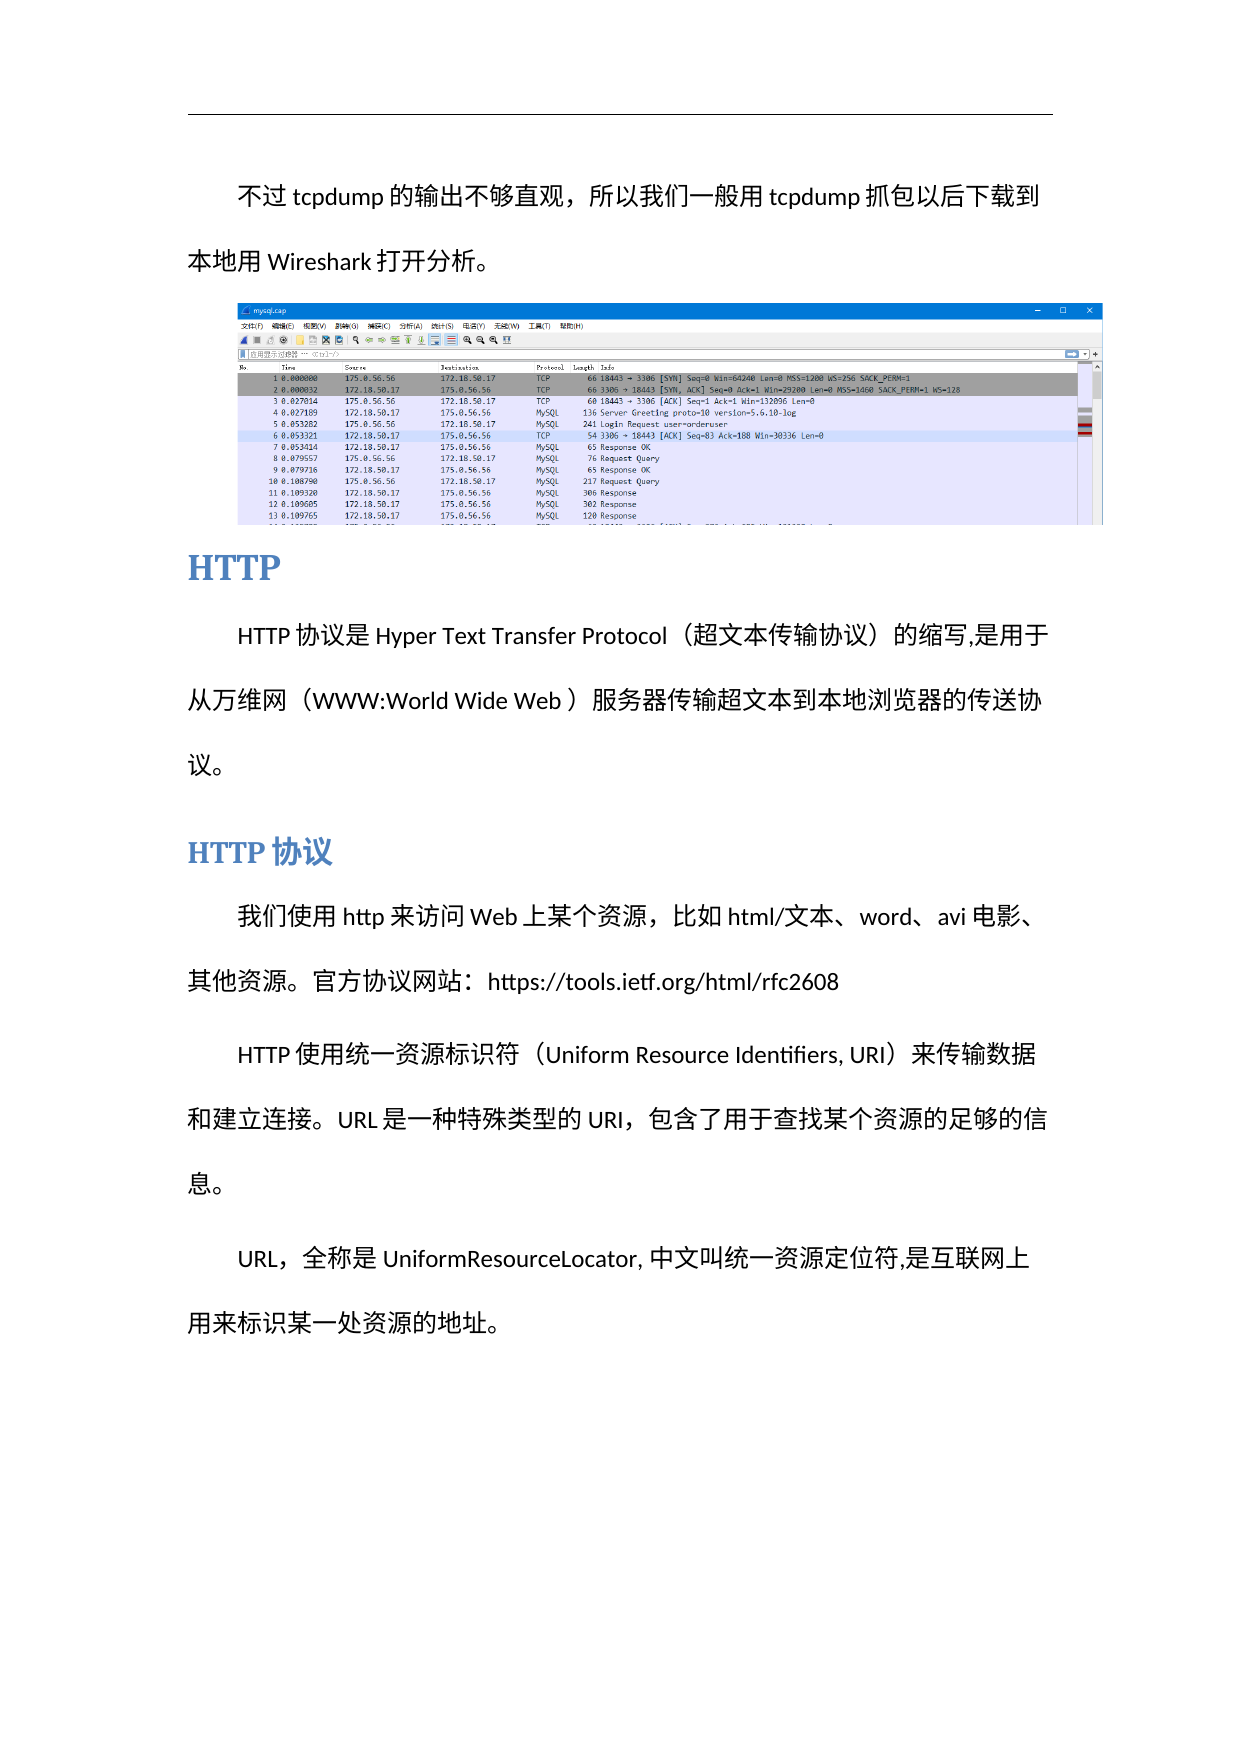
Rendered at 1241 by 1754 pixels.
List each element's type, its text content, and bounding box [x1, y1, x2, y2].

text 我们使用http来访问Web上某个资源，比如html/文本、word、avi电影、其他资源。官方协议网站：https://tools.ietf.org/html/rfc2608 [187, 882, 1053, 1012]
text 不过tcpdump的输出不够直观，所以我们一般用tcpdump抓包以后下载到本地用Wireshark打开分析。 [187, 162, 1053, 292]
subtitle HTTP [187, 536, 1053, 601]
subtitle HTTP协议 [187, 817, 1053, 882]
text HTTP使用统一资源标识符（Uniform Resource Identifiers, URI）来传输数据和建立连接。URL是一种特殊类型的URI，包含了用于查找某个资源的足够的信息。 [187, 1020, 1053, 1215]
picture [237, 303, 1103, 525]
text URL，全称是UniformResourceLocator, 中文叫统一资源定位符,是互联网上用来标识某一处资源的地址。 [187, 1224, 1053, 1354]
text HTTP协议是Hyper Text Transfer Protocol（超文本传输协议）的缩写,是用于从万维网（WWW:World Wide Web ）服务器传输超文本到本地浏览器的传送协议。 [187, 601, 1053, 796]
